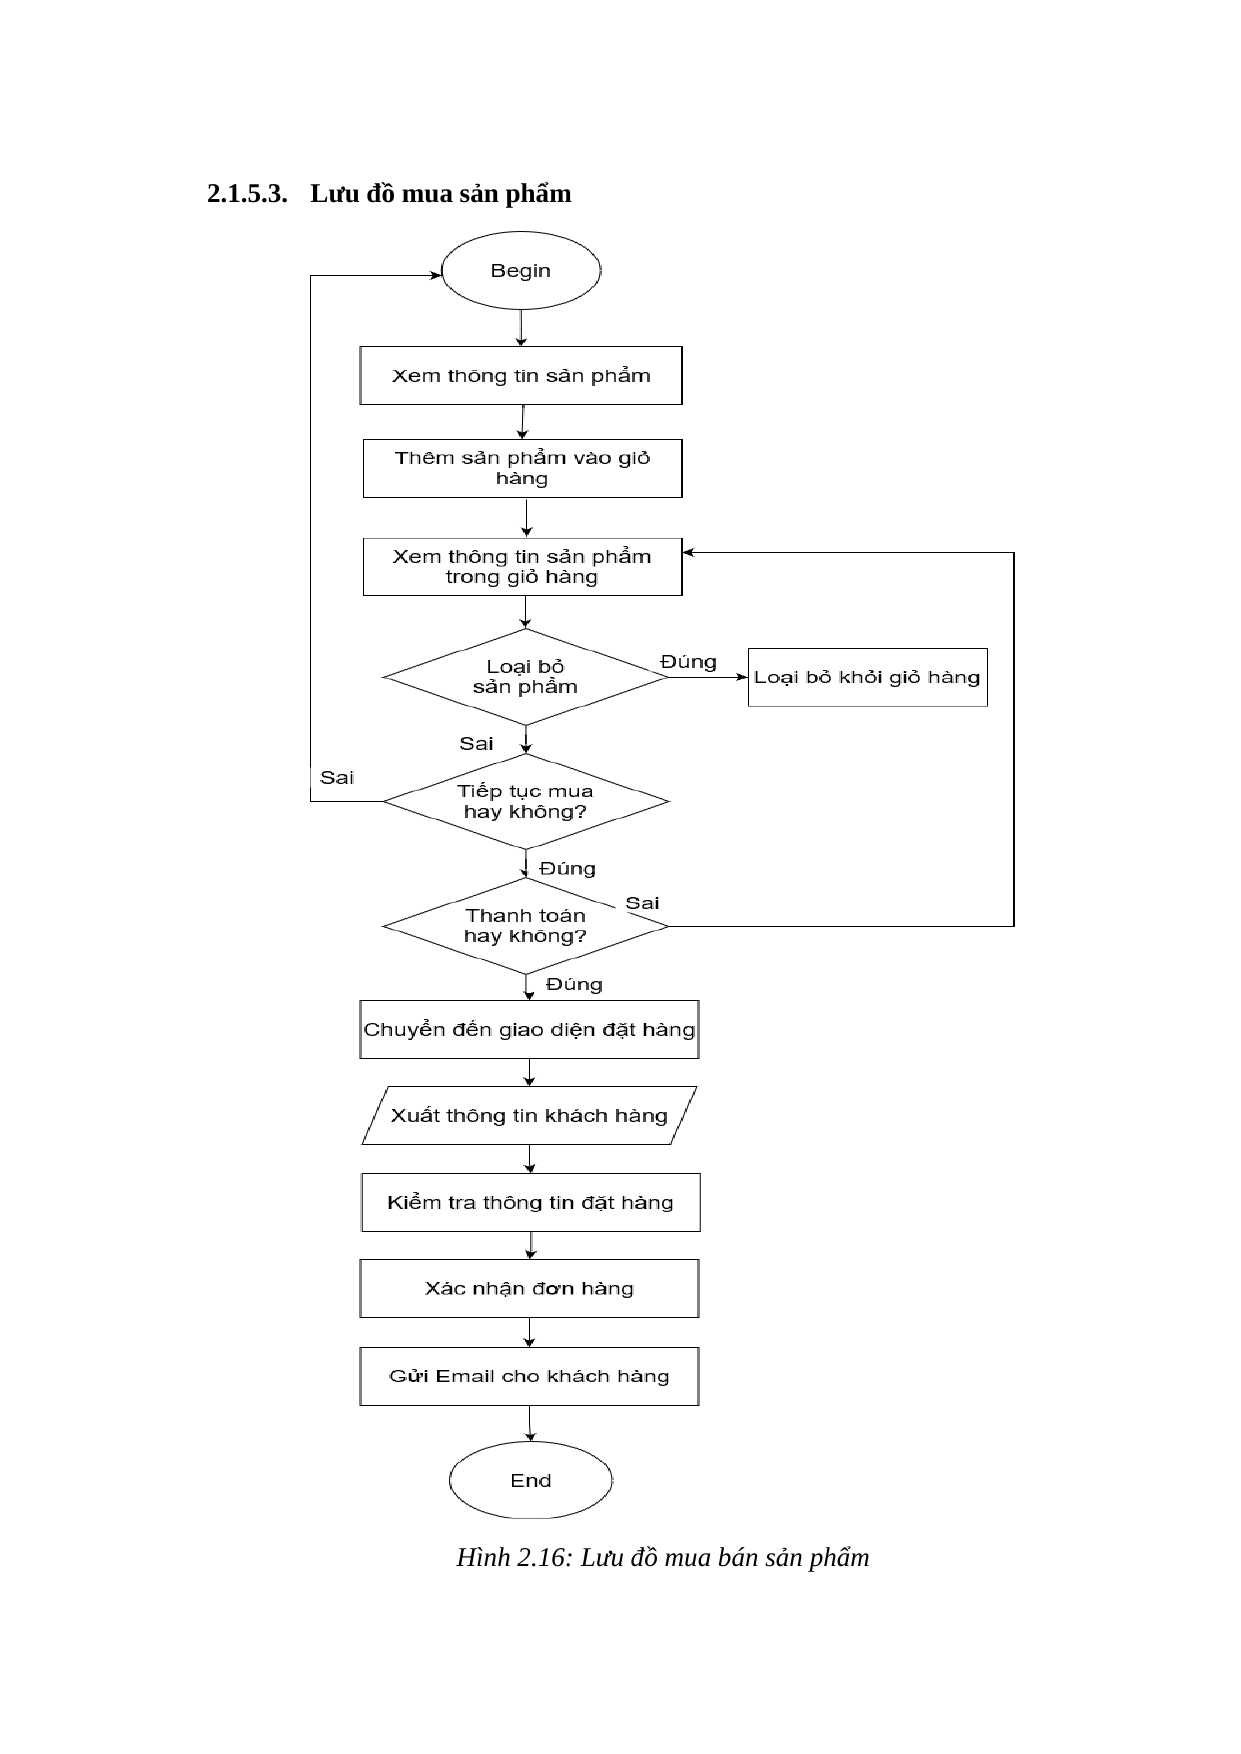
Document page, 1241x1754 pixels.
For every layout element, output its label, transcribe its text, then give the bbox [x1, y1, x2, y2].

text Hình 2.16: Lưu đồ mua bán sản phẩm [207, 1541, 1122, 1573]
list Lưu đồ mua sản phẩm [207, 177, 1122, 208]
picture [302, 231, 1027, 1519]
